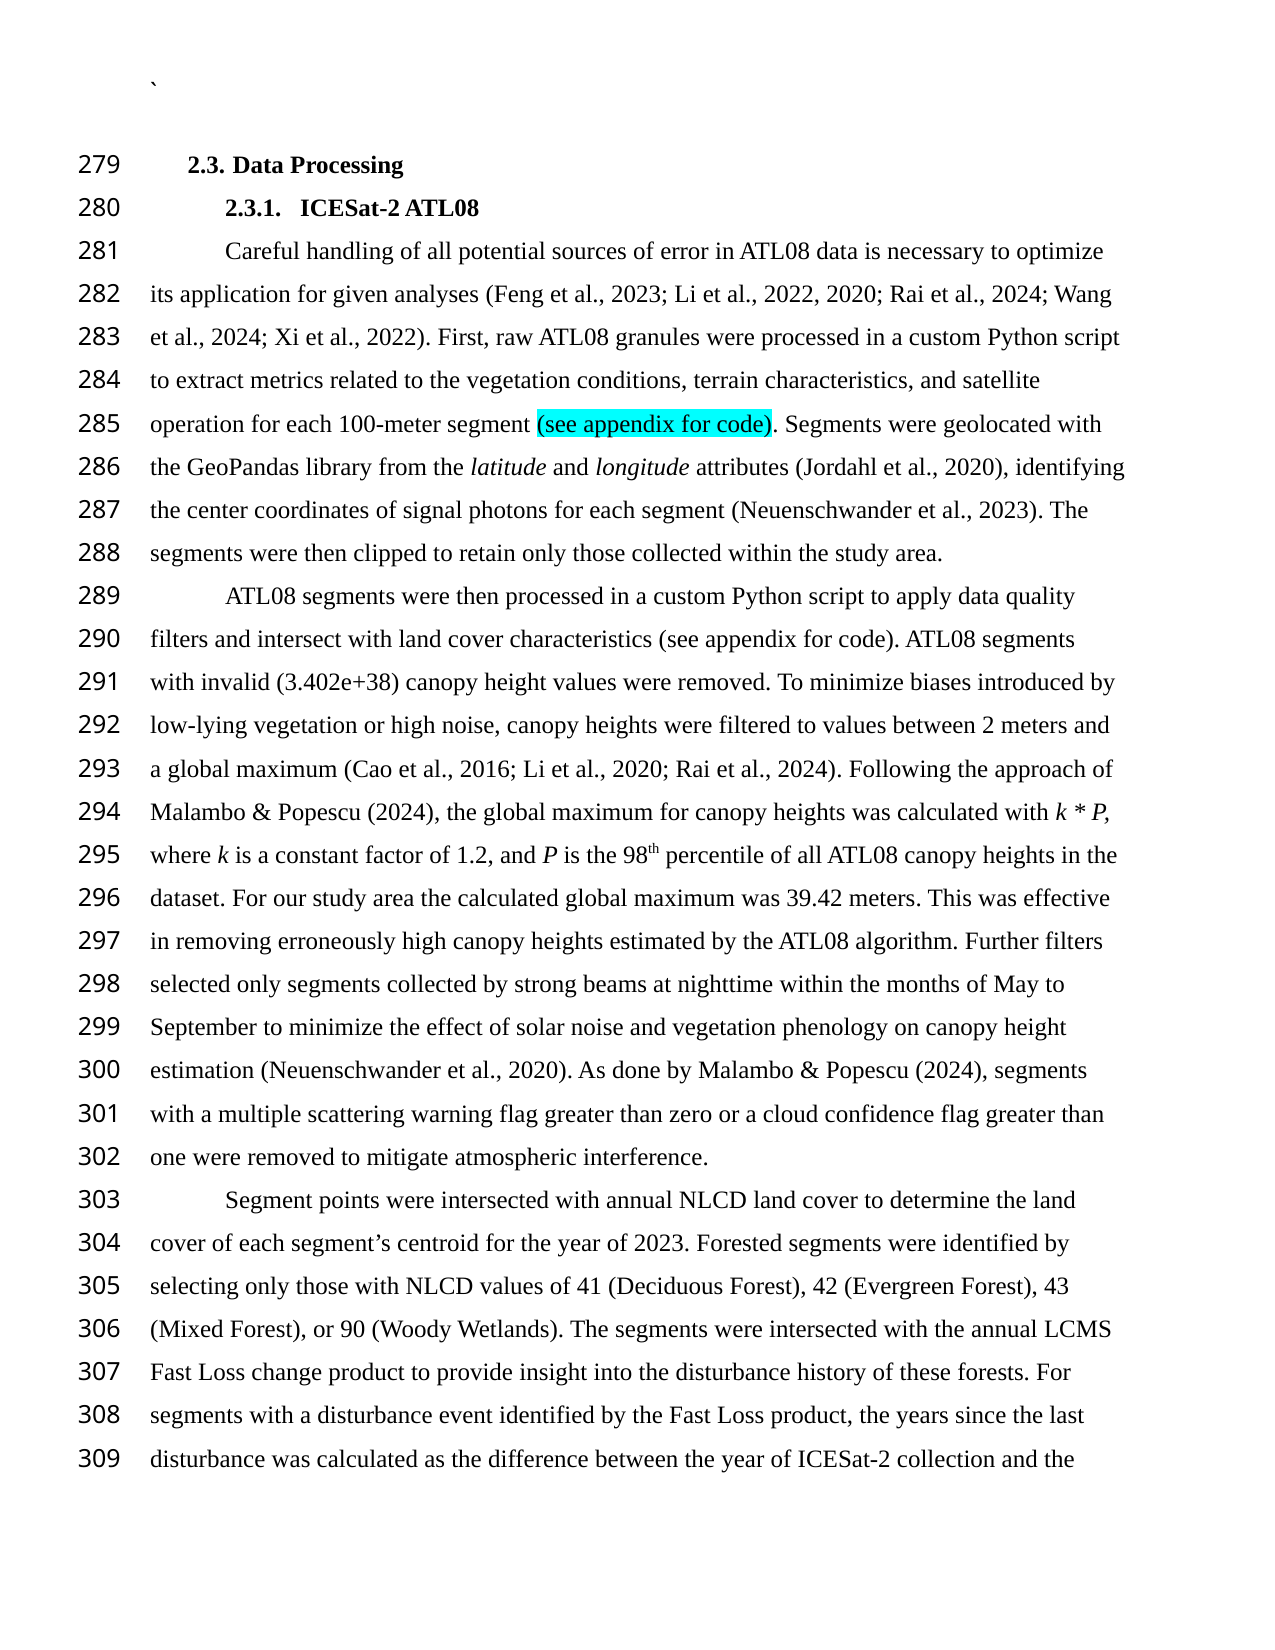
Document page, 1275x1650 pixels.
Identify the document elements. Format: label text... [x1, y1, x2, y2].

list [150, 1185, 1125, 1472]
list Careful handling of all potential sources of error in ATL08 data is necessary to optimize its application for given analyses (Feng et al., 2023; Li et al., 2022, 2020; Rai et al., 2024; Wang et al., 2024; Xi et al., 2022). First, raw ATL08 granules were processed in a custom Python script to extract metrics related to the vegetation conditions, terrain characteristics, and satellite operation for each 100-meter segment (see appendix for code). Segments were geolocated with the GeoPandas library from the latitude and longitude attributes (Jordahl et al., 2020), identifying the center coordinates of signal photons for each segment (Neuenschwander et al., 2023). The segments were then clipped to retain only those collected within the study area. [150, 236, 1125, 567]
list ICESat-2 ATL08 [225, 193, 1125, 222]
list ATL08 segments were then processed in a custom Python script to apply data quality filters and intersect with land cover characteristics (see appendix for code). ATL08 segments with invalid (3.402e+38) canopy height values were removed. To minimize biases introduced by low-lying vegetation or high noise, canopy heights were filtered to values between 2 meters and a global maximum (Cao et al., 2016; Li et al., 2020; Rai et al., 2024). Following the approach of Malambo & Popescu (2024), the global maximum for canopy heights was calculated with k * P, where k is a constant factor of 1.2, and P is the 98th percentile of all ATL08 canopy heights in the dataset. For our study area the calculated global maximum was 39.42 meters. This was effective in removing erroneously high canopy heights estimated by the ATL08 algorithm. Further filters selected only segments collected by strong beams at nighttime within the months of May to September to minimize the effect of solar noise and vegetation phenology on canopy height estimation (Neuenschwander et al., 2020). As done by Malambo & Popescu (2024), segments with a multiple scattering warning flag greater than zero or a cloud confidence flag greater than one were removed to mitigate atmospheric interference. [150, 581, 1125, 1171]
list Data Processing [187, 150, 1125, 179]
